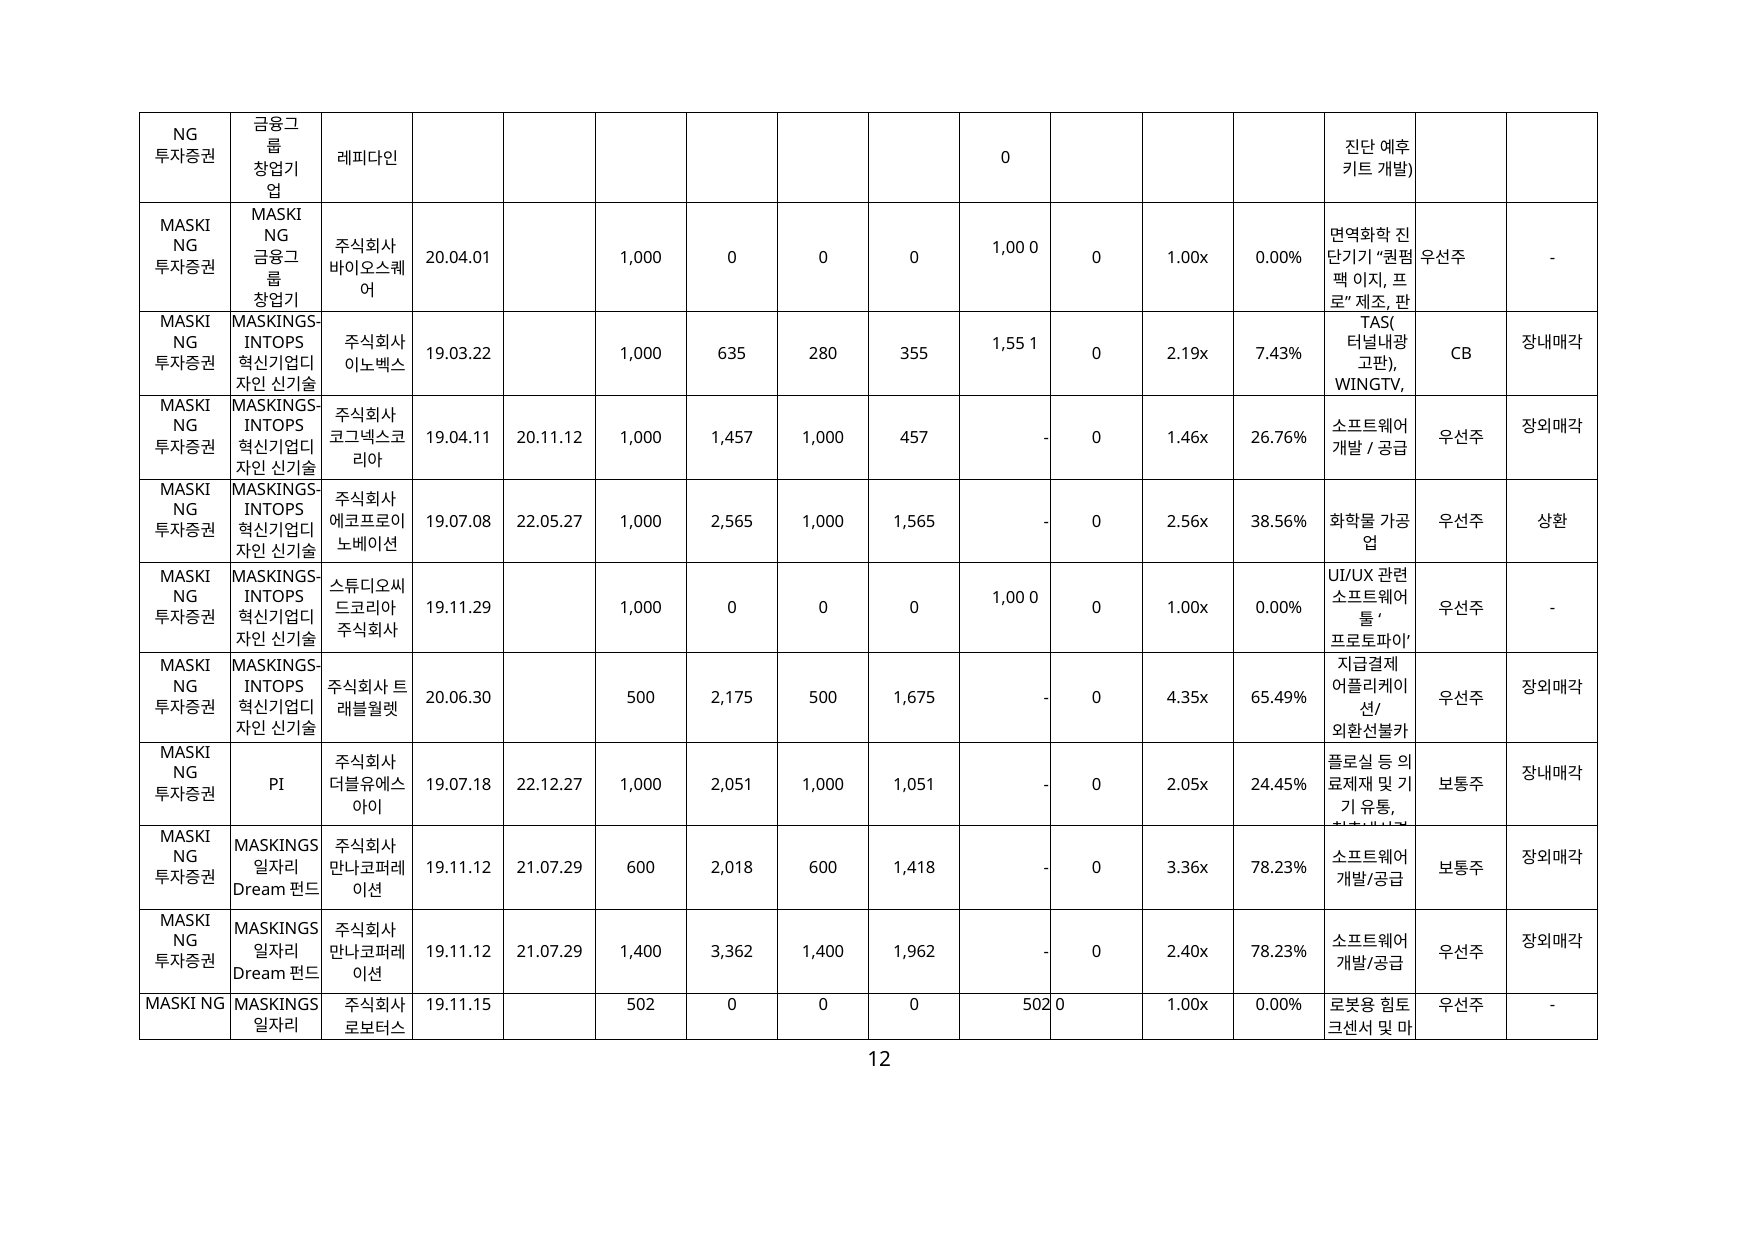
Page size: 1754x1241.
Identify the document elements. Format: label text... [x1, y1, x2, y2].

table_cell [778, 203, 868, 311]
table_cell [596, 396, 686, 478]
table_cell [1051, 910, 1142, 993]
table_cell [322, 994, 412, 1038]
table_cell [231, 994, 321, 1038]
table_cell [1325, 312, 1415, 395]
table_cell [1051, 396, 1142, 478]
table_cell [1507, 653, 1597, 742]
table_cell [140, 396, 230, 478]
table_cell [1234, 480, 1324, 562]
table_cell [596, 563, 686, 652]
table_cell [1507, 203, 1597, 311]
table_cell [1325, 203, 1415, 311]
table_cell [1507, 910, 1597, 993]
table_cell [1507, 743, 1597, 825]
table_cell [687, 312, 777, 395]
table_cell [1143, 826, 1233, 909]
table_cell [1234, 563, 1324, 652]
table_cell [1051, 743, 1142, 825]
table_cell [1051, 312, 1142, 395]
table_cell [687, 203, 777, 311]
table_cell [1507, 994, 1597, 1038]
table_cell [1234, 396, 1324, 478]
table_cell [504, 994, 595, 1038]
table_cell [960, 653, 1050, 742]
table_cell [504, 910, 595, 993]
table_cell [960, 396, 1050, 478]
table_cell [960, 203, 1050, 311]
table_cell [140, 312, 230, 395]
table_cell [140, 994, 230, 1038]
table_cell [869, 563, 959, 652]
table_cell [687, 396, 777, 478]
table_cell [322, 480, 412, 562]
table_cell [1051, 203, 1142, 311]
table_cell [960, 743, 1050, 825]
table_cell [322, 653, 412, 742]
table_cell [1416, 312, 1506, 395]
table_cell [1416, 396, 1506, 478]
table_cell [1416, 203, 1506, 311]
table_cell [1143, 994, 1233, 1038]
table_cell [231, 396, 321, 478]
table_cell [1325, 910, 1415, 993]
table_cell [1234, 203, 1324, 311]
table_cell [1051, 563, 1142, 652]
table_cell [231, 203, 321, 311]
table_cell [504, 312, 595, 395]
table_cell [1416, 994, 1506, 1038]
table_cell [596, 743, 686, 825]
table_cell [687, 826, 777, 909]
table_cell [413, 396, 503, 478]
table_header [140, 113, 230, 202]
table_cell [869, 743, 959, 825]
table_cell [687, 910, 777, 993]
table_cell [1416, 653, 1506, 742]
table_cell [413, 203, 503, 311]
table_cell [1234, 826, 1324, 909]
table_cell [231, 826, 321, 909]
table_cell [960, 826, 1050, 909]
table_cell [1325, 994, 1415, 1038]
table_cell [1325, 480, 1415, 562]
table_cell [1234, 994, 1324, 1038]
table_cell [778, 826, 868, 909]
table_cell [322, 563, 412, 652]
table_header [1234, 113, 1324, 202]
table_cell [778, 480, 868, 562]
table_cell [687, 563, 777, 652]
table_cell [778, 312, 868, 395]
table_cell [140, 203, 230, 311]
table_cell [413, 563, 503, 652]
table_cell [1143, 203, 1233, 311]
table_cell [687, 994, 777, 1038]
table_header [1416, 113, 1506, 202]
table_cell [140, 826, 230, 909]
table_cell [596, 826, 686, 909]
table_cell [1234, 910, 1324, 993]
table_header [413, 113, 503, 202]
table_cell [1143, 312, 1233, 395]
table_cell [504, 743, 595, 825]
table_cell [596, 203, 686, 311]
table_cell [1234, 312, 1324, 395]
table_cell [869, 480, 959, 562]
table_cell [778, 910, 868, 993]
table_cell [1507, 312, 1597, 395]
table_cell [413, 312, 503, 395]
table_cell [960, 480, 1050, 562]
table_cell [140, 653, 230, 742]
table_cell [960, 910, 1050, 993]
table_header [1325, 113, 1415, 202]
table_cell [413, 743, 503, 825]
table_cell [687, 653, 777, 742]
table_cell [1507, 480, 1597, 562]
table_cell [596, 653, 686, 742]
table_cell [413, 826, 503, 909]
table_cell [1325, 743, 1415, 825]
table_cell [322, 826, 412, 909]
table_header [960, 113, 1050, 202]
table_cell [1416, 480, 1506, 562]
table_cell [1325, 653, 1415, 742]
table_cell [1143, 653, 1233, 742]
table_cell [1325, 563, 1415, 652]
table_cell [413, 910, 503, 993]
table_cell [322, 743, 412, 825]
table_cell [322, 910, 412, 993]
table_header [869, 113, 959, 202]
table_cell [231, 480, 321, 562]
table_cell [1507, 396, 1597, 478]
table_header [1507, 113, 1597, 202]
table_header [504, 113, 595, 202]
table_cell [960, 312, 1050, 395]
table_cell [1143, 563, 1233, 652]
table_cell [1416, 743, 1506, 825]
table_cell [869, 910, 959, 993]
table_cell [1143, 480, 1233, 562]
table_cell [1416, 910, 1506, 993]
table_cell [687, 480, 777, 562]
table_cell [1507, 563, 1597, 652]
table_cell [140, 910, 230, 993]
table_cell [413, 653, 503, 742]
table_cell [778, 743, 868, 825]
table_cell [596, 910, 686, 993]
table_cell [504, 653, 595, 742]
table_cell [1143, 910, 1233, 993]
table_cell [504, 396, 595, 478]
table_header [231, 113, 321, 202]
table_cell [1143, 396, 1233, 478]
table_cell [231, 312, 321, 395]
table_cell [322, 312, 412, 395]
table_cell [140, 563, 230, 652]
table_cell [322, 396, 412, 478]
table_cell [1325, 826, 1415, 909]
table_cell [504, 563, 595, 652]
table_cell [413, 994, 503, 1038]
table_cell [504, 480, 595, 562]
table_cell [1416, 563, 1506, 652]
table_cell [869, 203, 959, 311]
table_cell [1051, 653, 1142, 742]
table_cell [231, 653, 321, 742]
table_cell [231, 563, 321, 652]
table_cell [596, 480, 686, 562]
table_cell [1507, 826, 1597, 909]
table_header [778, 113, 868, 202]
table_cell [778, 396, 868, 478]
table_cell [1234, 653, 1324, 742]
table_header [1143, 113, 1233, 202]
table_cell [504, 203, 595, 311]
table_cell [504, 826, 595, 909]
text 12 [149, 1044, 1608, 1072]
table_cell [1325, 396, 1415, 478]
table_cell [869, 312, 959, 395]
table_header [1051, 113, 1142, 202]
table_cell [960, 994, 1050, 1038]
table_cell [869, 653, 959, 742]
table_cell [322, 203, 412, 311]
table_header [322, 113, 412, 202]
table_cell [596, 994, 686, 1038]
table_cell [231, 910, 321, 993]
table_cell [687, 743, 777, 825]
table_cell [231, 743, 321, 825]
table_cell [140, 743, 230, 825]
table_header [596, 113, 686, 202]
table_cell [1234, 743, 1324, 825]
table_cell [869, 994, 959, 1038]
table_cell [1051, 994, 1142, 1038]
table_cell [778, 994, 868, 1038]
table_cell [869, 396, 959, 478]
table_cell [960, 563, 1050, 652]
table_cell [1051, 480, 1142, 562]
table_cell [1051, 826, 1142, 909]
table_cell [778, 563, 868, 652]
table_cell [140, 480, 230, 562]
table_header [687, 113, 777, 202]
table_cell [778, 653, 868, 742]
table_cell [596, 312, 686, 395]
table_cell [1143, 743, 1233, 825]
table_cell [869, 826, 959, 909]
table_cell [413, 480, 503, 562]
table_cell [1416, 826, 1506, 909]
